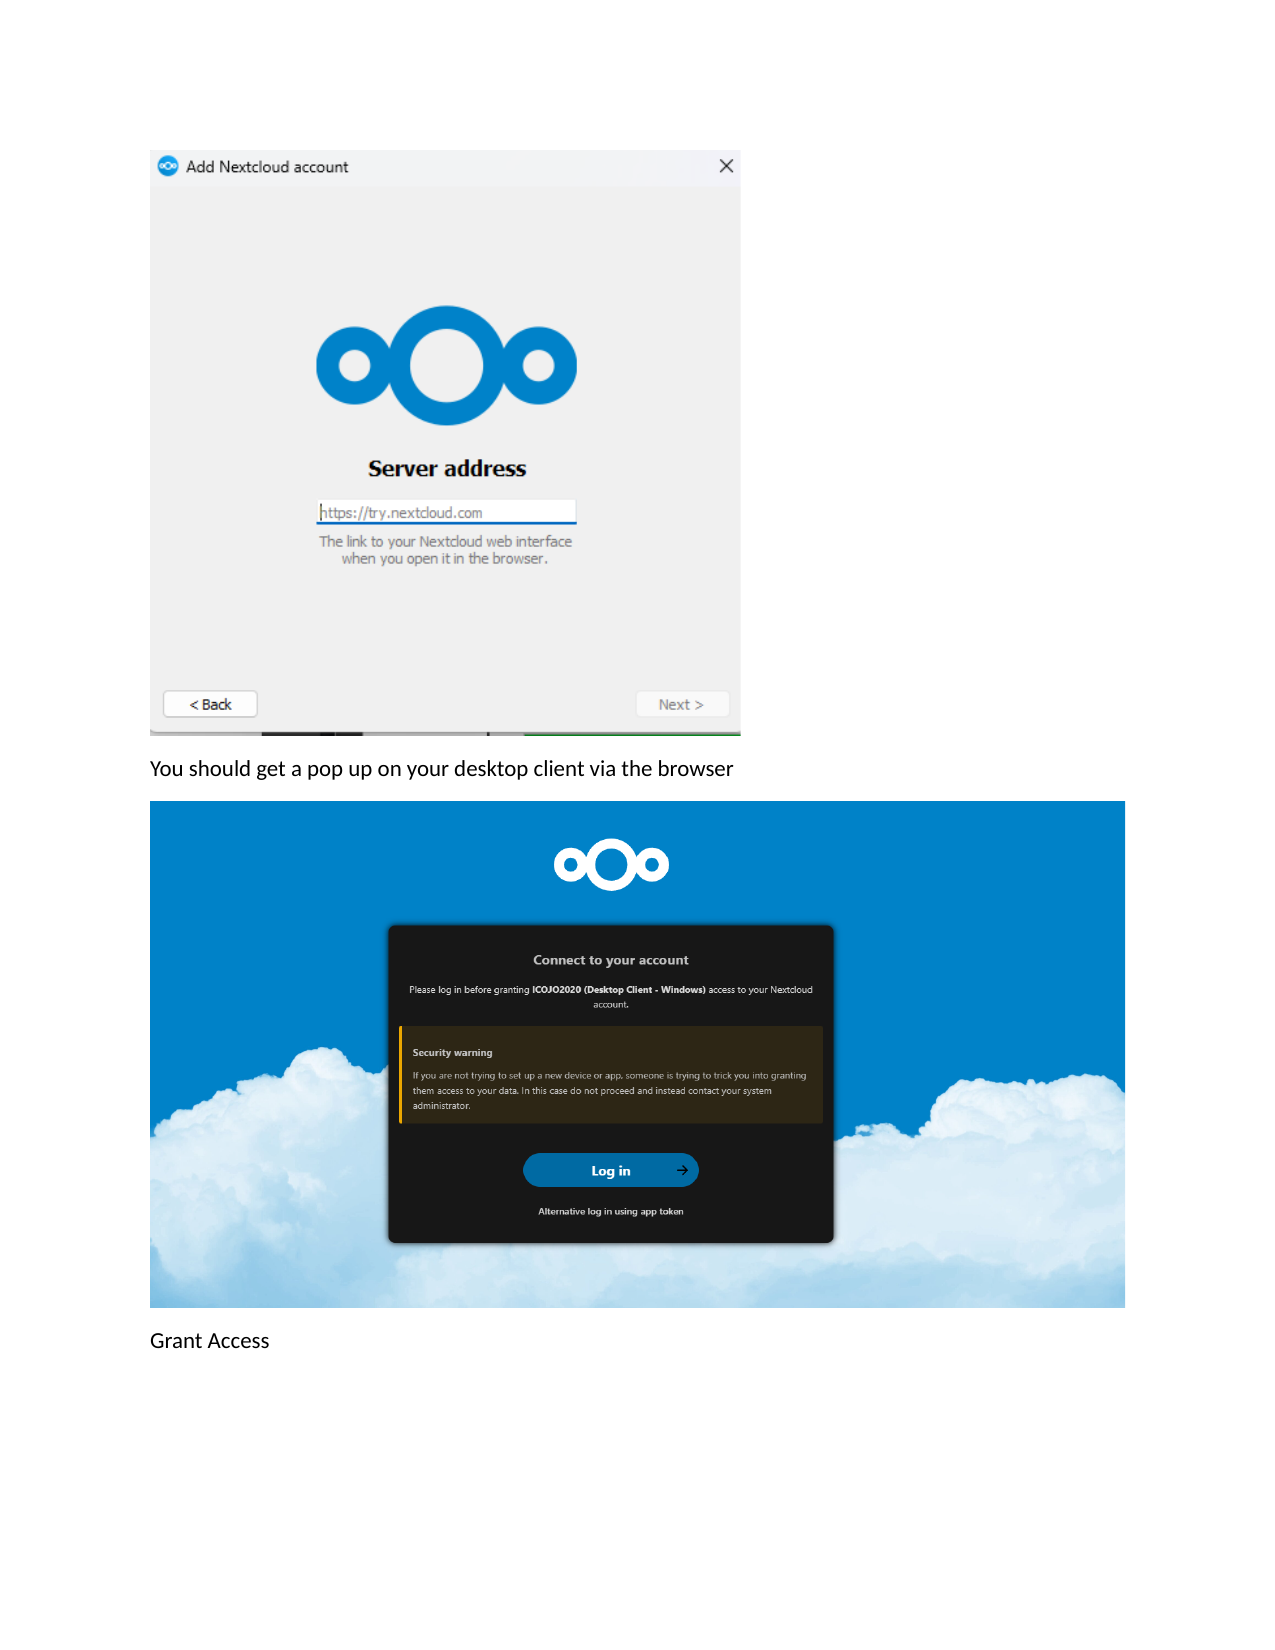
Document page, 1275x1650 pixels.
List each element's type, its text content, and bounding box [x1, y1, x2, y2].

picture [555, 839, 668, 890]
picture [150, 150, 741, 736]
text You should get a pop up on your desktop client via the browser [150, 754, 1125, 782]
text Grant Access [150, 1327, 1125, 1355]
picture [150, 924, 1125, 1308]
